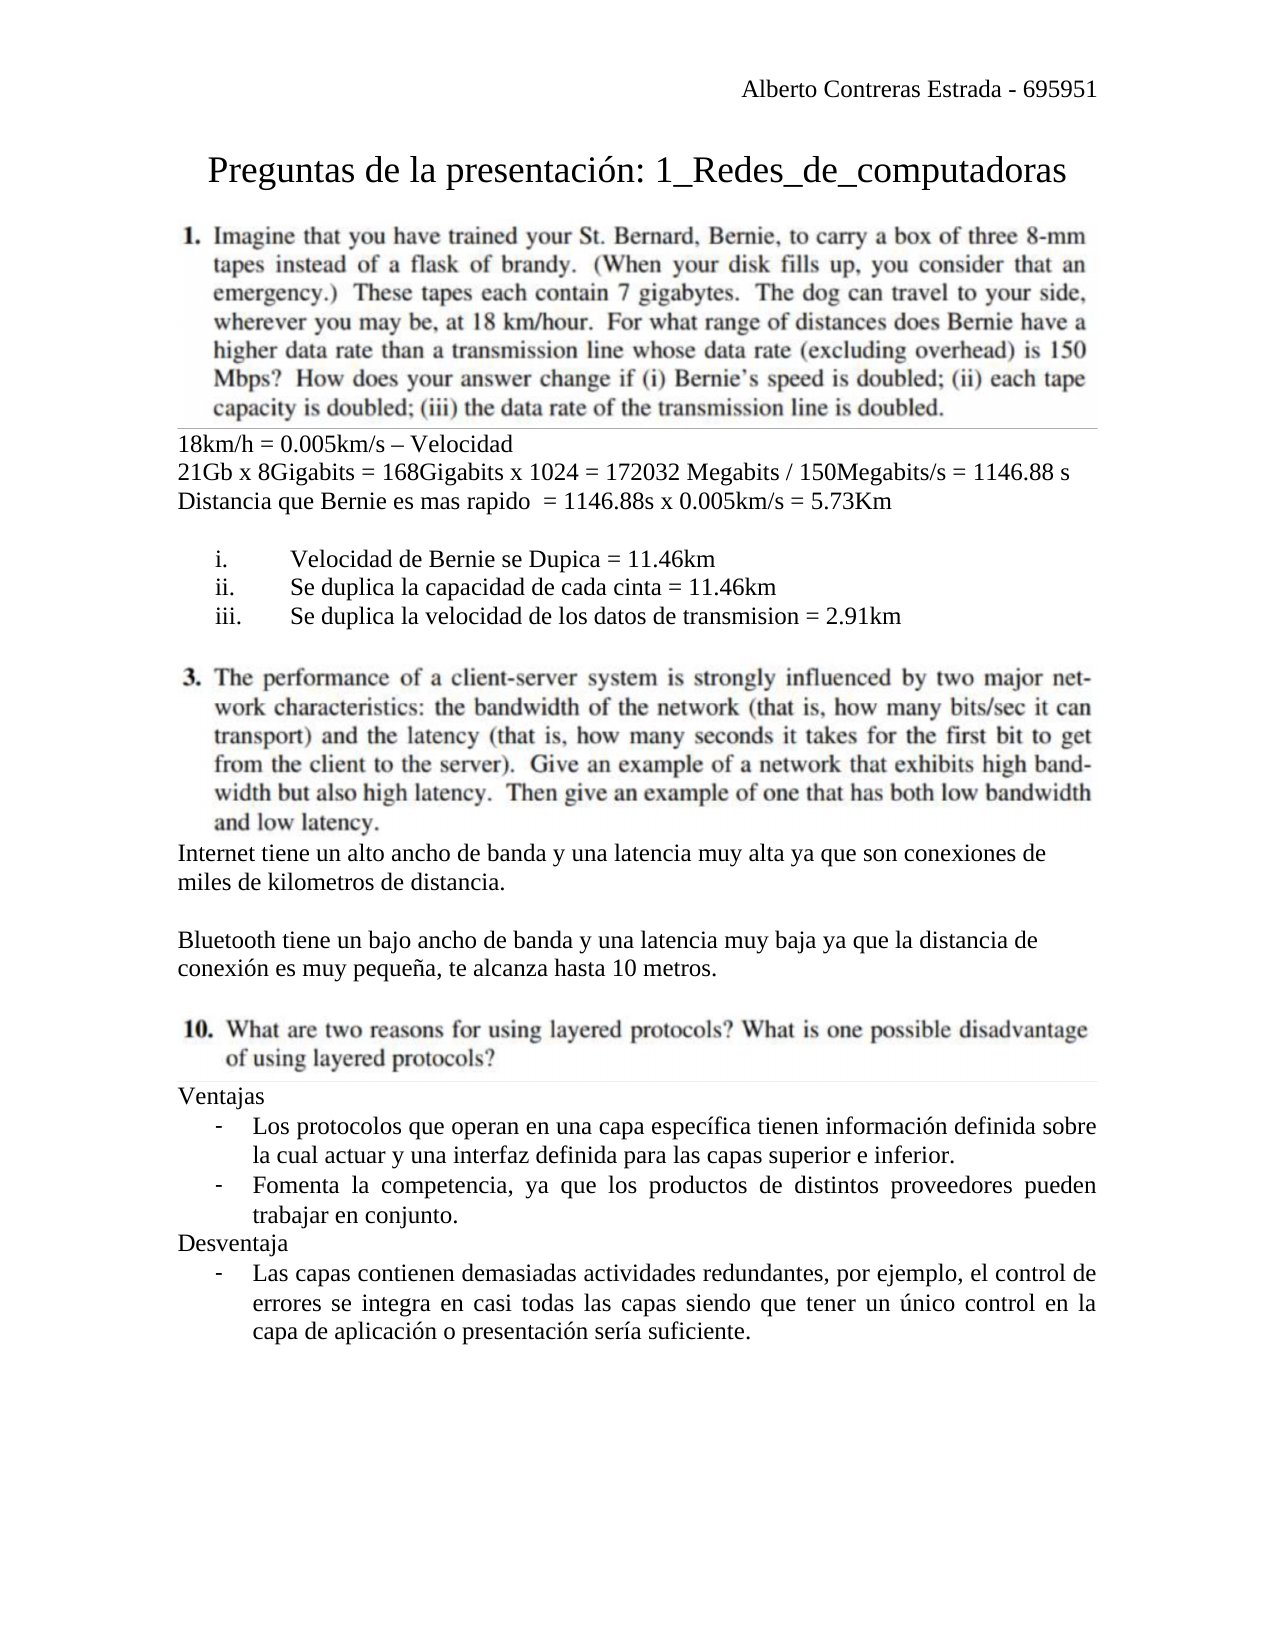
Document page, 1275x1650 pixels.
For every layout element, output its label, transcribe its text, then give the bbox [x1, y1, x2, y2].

text Distancia que Bernie es mas rapido = 1146.88s x 0.005km/s = 5.73Km [177, 486, 1098, 515]
text Bluetooth tiene un bajo ancho de banda y una latencia muy baja ya que la distancia de conexión es muy pequeña, te alcanza hasta 10 metros. [177, 925, 1098, 982]
text Preguntas de la presentación: 1_Redes_de_computadoras [177, 148, 1098, 191]
list Fomenta la competencia, ya que los productos de distintos proveedores pueden trabajar en conjunto. [215, 1169, 1098, 1228]
text Internet tiene un alto ancho de banda y una latencia muy alta ya que son conexiones de miles de kilometros de distancia. [177, 839, 1098, 896]
list Se duplica la velocidad de los datos de transmision = 2.91km [215, 601, 1098, 630]
text Ventajas [177, 1082, 1098, 1110]
list Se duplica la capacidad de cada cinta = 11.46km [215, 572, 1098, 601]
list Velocidad de Bernie se Dupica = 11.46km [215, 544, 1098, 572]
list Las capas contienen demasiadas actividades redundantes, por ejemplo, el control de errores se integra en casi todas las capas siendo que tener un único control en la capa de aplicación o presentación sería suficiente. [215, 1257, 1098, 1345]
picture [177, 219, 1098, 429]
text Desventaja [177, 1228, 1098, 1257]
text 18km/h = 0.005km/s – Velocidad [177, 429, 1098, 457]
picture [177, 658, 1098, 839]
list Los protocolos que operan en una capa específica tienen información definida sobre la cual actuar y una interfaz definida para las capas superior e inferior. [215, 1110, 1098, 1169]
text 21Gb x 8Gigabits = 168Gigabits x 1024 = 172032 Megabits / 150Megabits/s = 1146.88 s [177, 457, 1098, 486]
picture [177, 1011, 1098, 1082]
